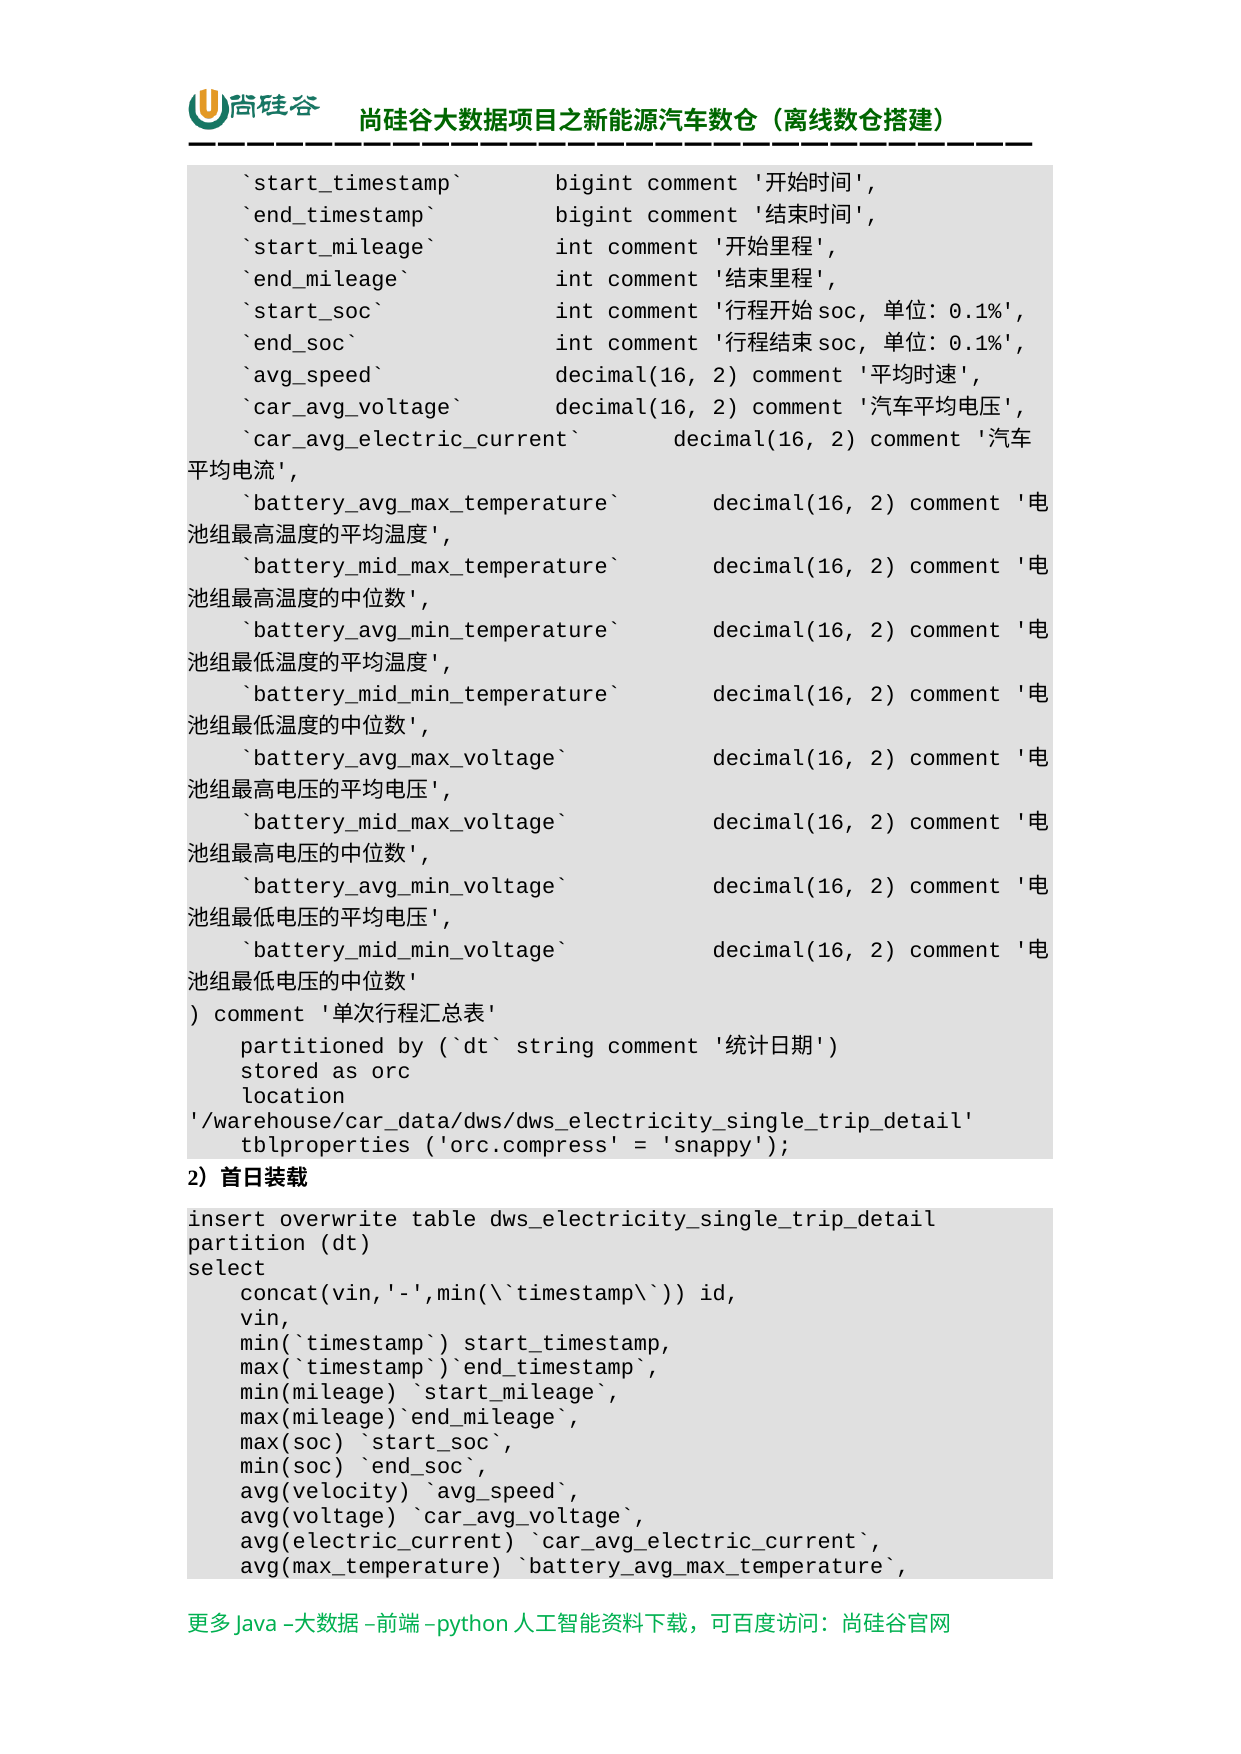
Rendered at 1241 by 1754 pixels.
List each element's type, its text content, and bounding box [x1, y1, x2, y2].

text `battery_avg_max_voltage` decimal(16, 2) comment '电池组最高电压的平均电压', [187, 740, 1053, 804]
text `end_mileage` int comment '结束里程', [187, 261, 1053, 293]
picture [187, 88, 320, 130]
text `avg_speed` decimal(16, 2) comment '平均时速', [187, 357, 1053, 389]
text `end_soc` int comment '行程结束soc, 单位：0.1%', [187, 325, 1053, 357]
text `battery_avg_min_temperature` decimal(16, 2) comment '电池组最低温度的平均温度', [187, 612, 1053, 676]
text `start_mileage` int comment '开始里程', [187, 229, 1053, 261]
text `battery_avg_max_temperature` decimal(16, 2) comment '电池组最高温度的平均温度', [187, 484, 1053, 548]
text `car_avg_electric_current` decimal(16, 2) comment '汽车平均电流', [187, 421, 1053, 484]
text `battery_mid_max_voltage` decimal(16, 2) comment '电池组最高电压的中位数', [187, 804, 1053, 868]
text `end_timestamp` bigint comment '结束时间', [187, 197, 1053, 229]
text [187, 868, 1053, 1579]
text `start_timestamp` bigint comment '开始时间', [187, 165, 1053, 197]
text `car_avg_voltage` decimal(16, 2) comment '汽车平均电压', [187, 389, 1053, 421]
text `start_soc` int comment '行程开始soc, 单位：0.1%', [187, 293, 1053, 325]
text `battery_mid_min_temperature` decimal(16, 2) comment '电池组最低温度的中位数', [187, 676, 1053, 740]
text `battery_mid_max_temperature` decimal(16, 2) comment '电池组最高温度的中位数', [187, 548, 1053, 612]
